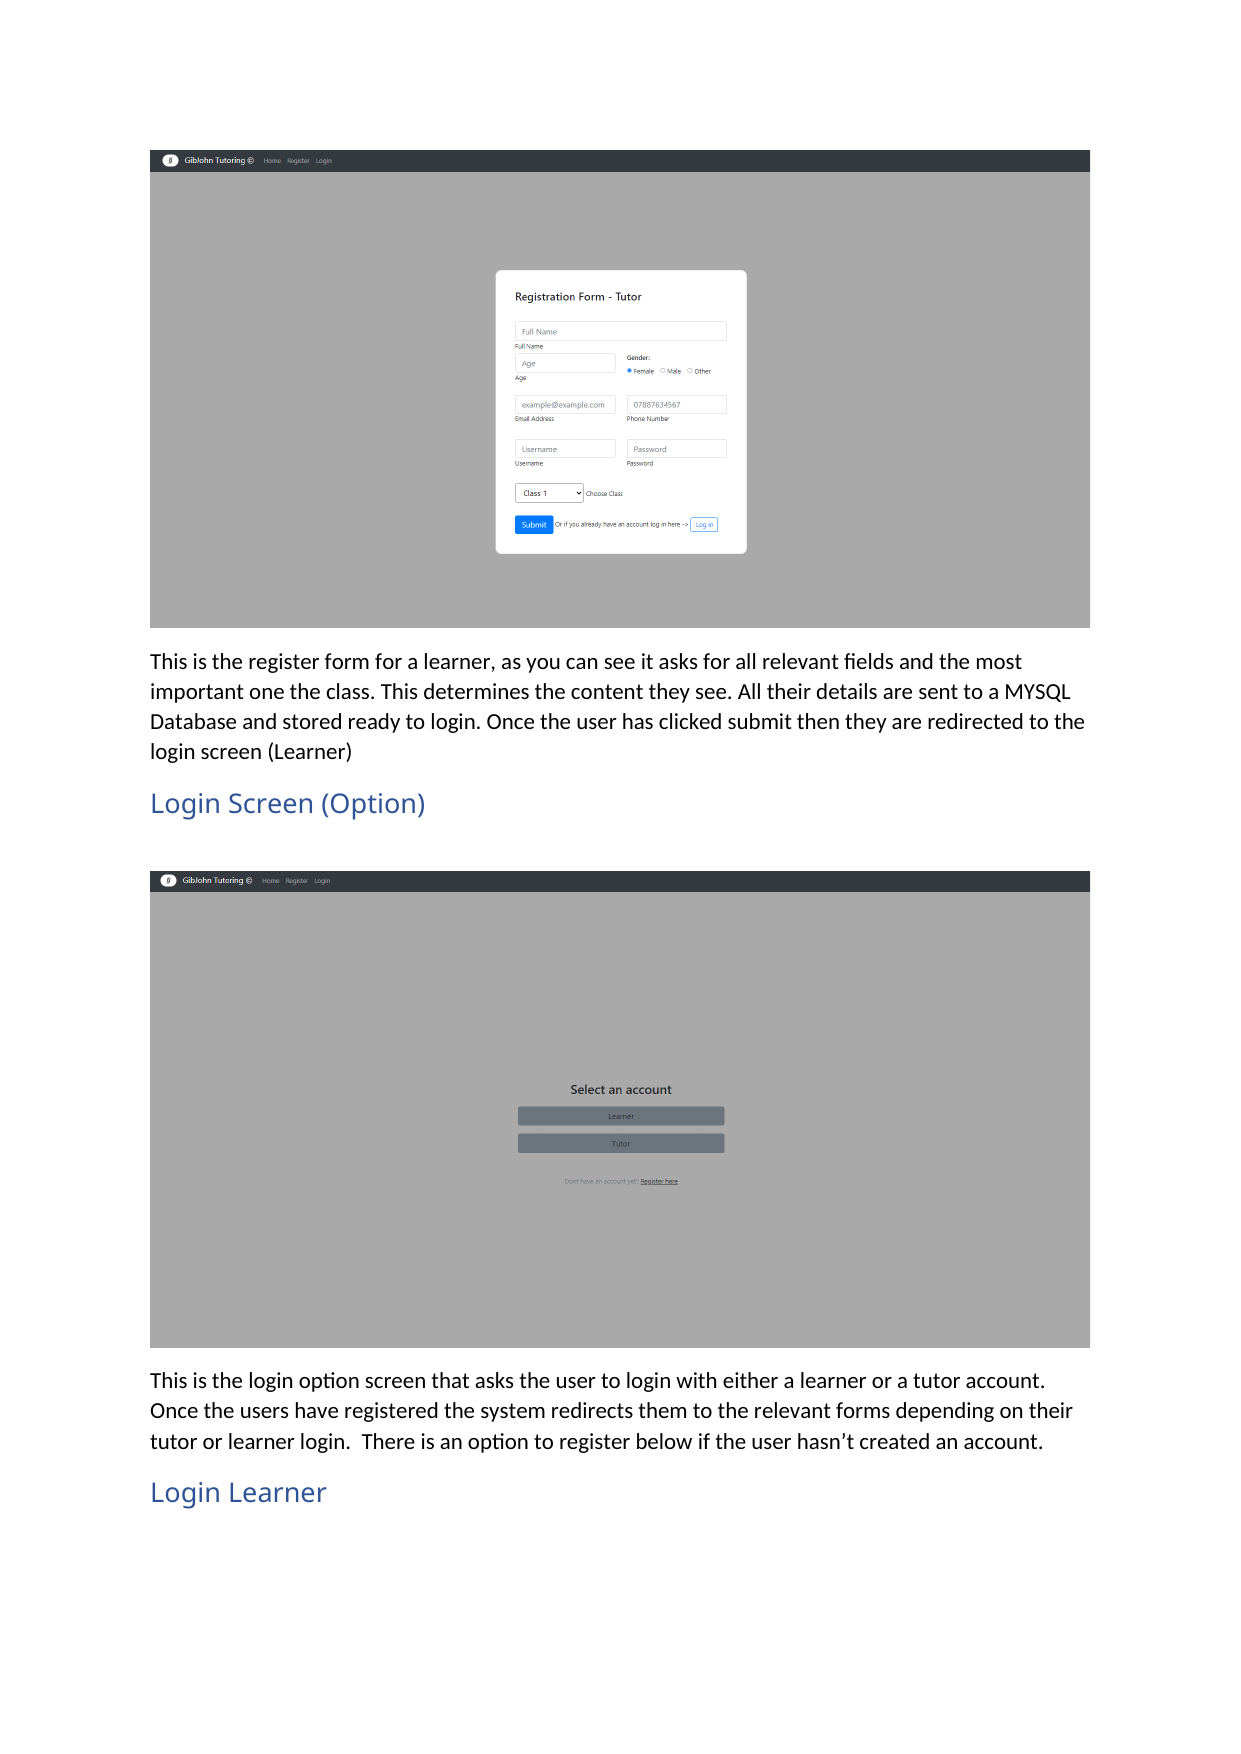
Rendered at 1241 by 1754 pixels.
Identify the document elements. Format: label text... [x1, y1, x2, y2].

picture [150, 871, 1091, 1348]
text This is the register form for a learner, as you can see it asks for all relevant fields and the most important one the class. This determines the content they see. All their details are sent to a MYSQL Database and stored ready to login. Once the user has clicked submit then they are redirected to the login screen (Learner) [150, 647, 1090, 766]
subtitle Login Learner [150, 1474, 1090, 1511]
picture [150, 150, 1091, 628]
subtitle Login Screen (Option) [150, 784, 1090, 821]
text This is the login option screen that asks the user to login with either a learner or a tutor account. Once the users have registered the system redirects them to the relevant forms depending on their tutor or learner login. There is an option to register below if the user hasn’t created an account. [150, 1366, 1090, 1455]
